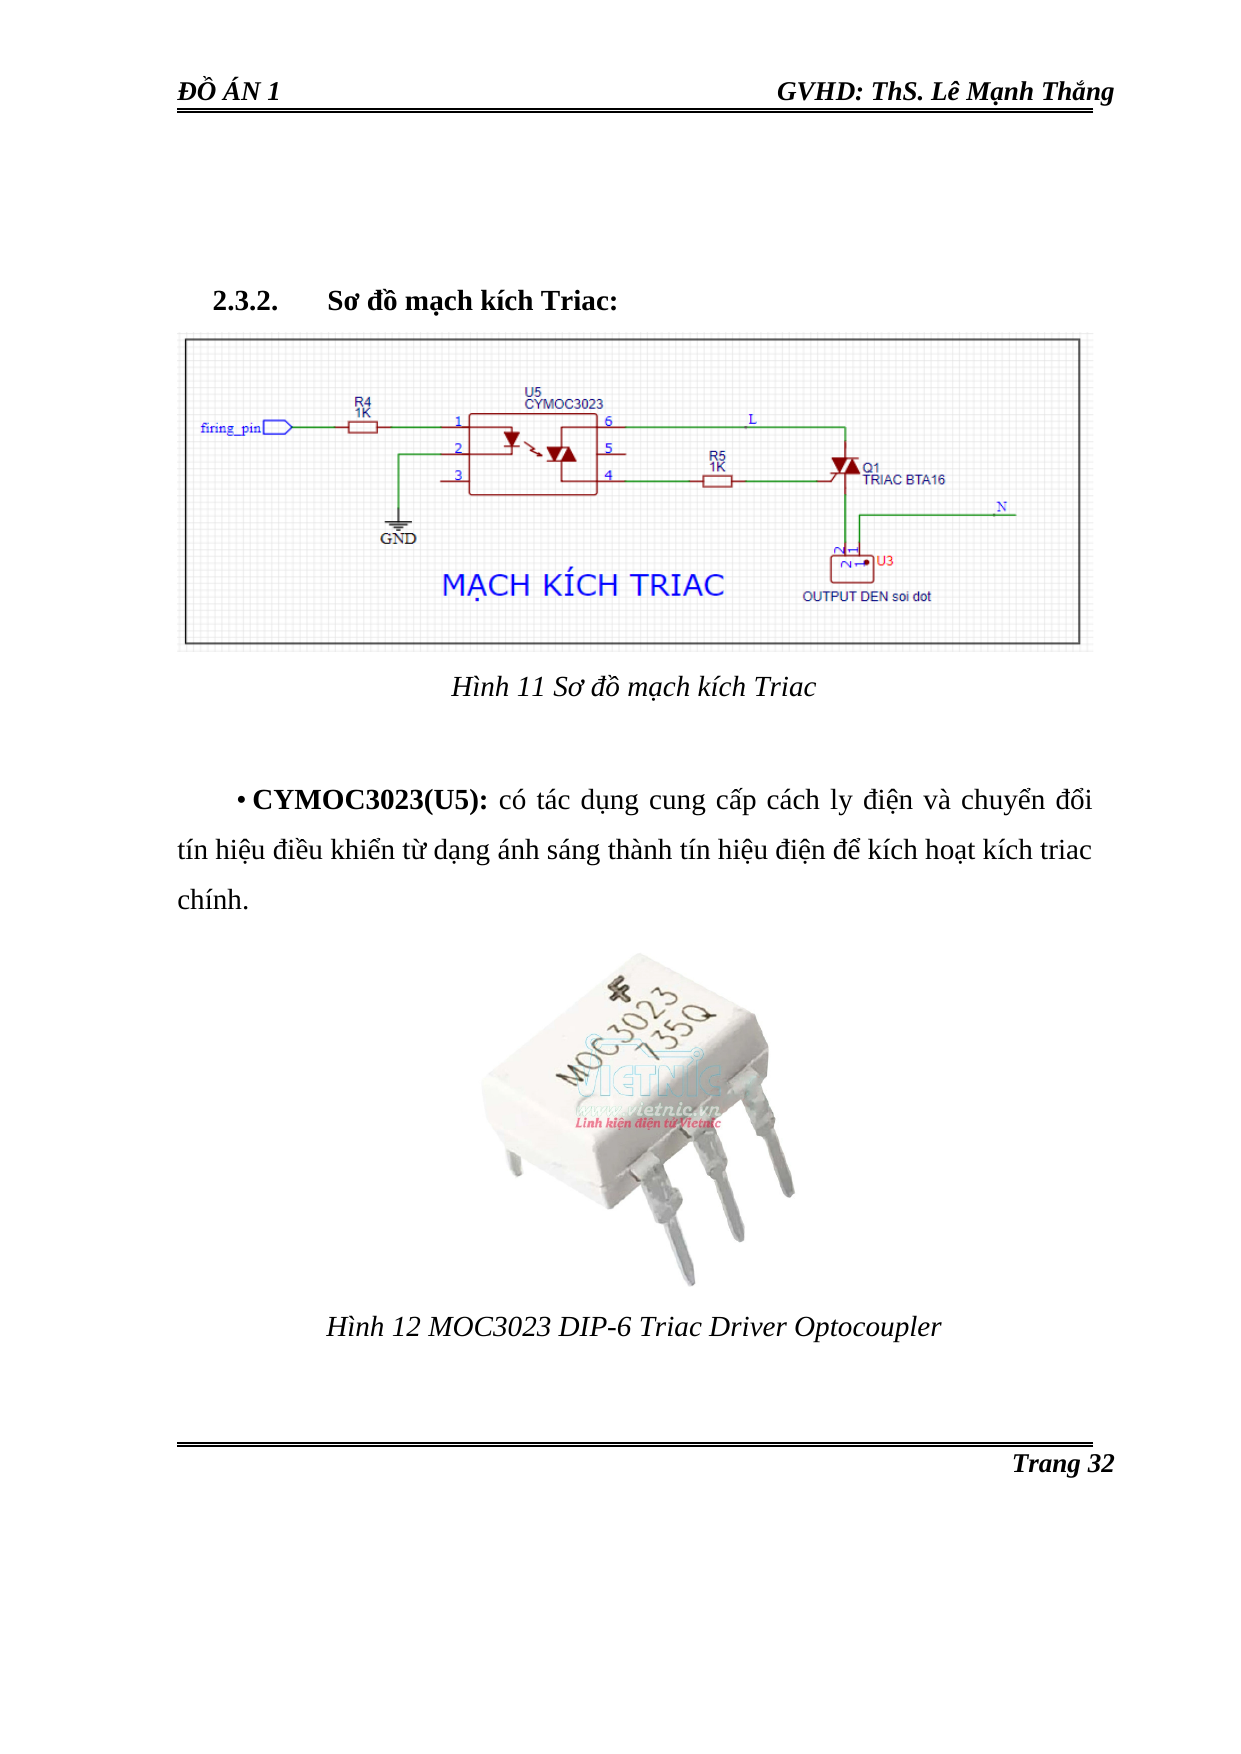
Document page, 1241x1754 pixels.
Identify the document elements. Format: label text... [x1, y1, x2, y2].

picture [372, 939, 898, 1292]
text • CYMOC3023(U5): có tác dụng cung cấp cách ly điện và chuyển đổi tín hiệu điều khiển từ dạng ánh sáng thành tín hiệu điện để kích hoạt kích triac chính. [177, 782, 1093, 916]
picture [177, 332, 1094, 652]
subtitle Sơ đồ mạch kích Triac: [183, 283, 1093, 316]
